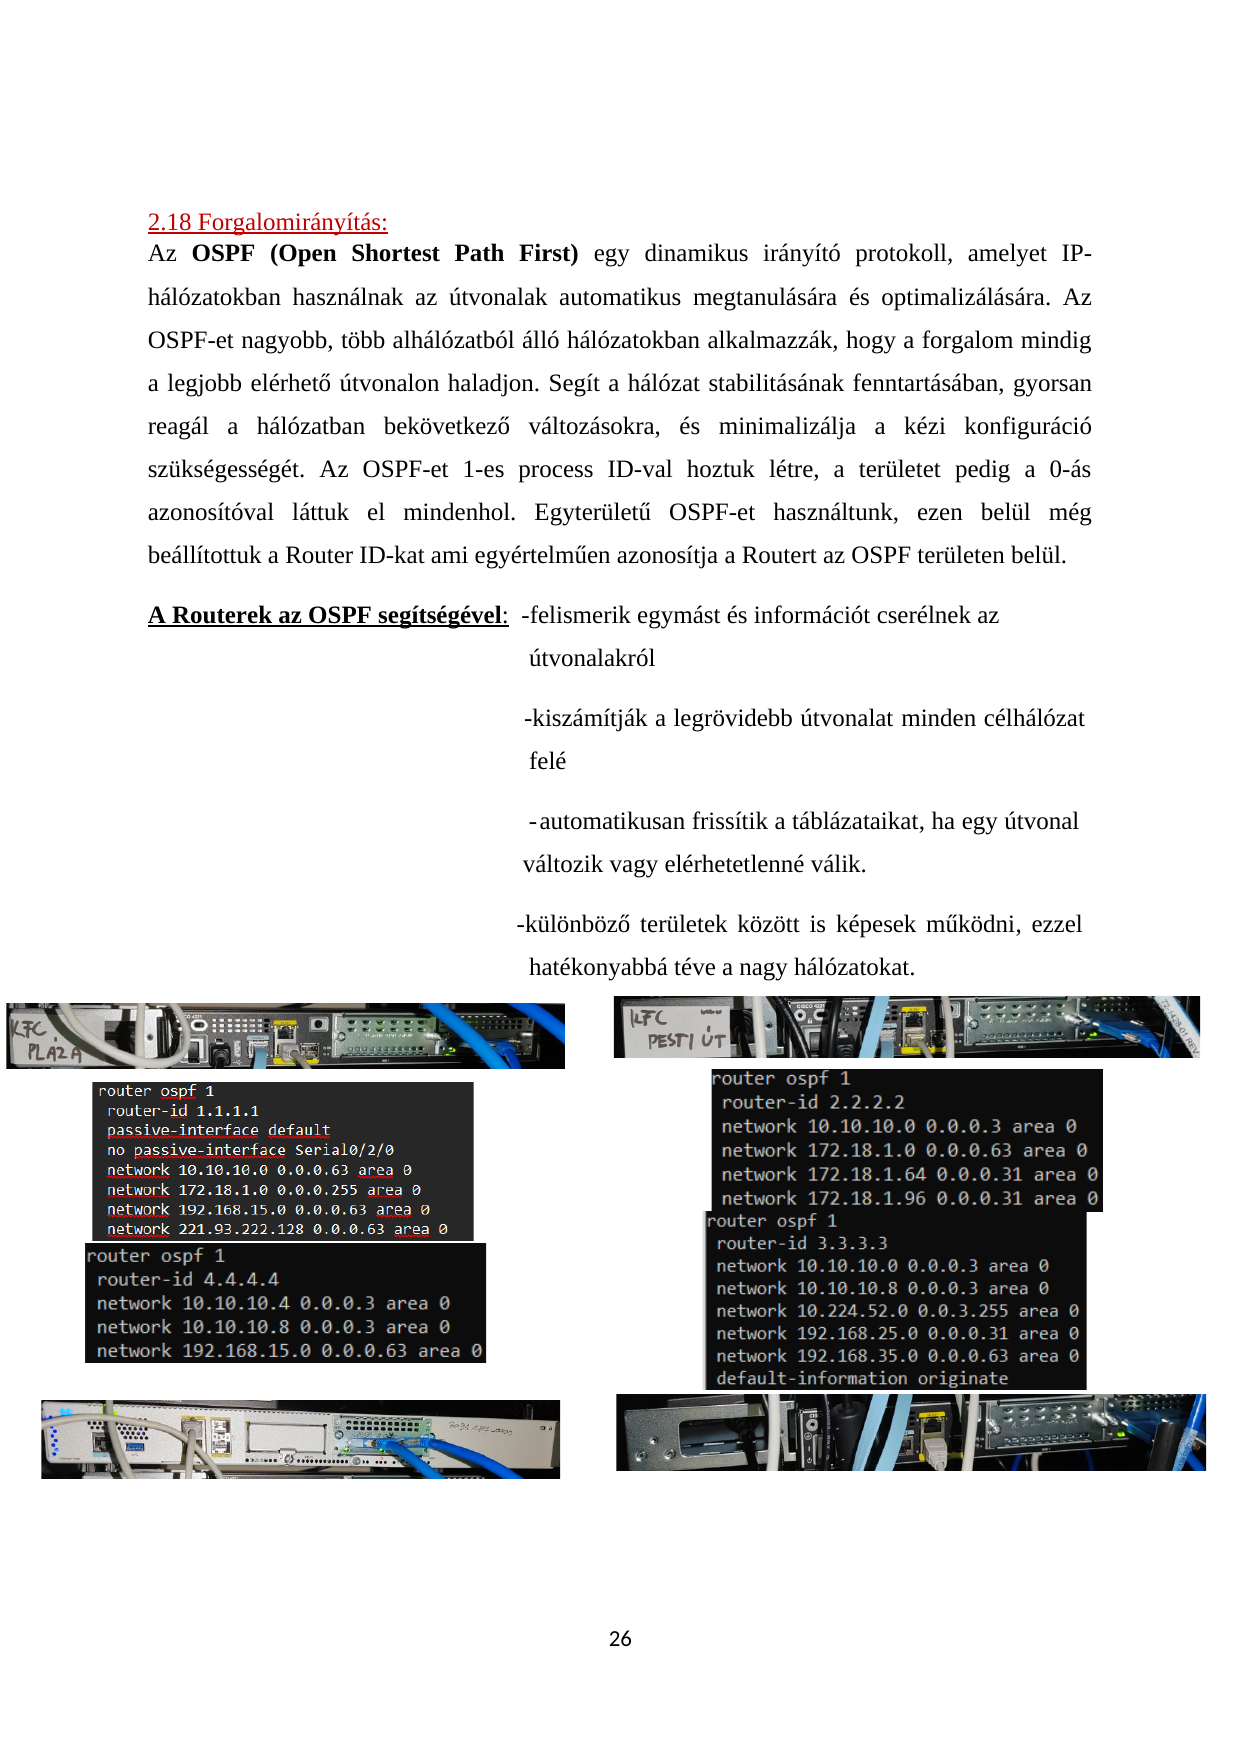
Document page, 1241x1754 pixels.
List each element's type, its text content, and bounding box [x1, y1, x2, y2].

text -automatikusan frissítik a táblázataikat, ha egy útvonal változik vagy elérhetetlenné válik. [148, 806, 1093, 878]
picture [616, 1394, 1207, 1471]
text -kiszámítják a legrövidebb útvonalat minden célhálózat felé [148, 703, 1093, 775]
picture [41, 1400, 561, 1479]
picture [92, 1082, 474, 1241]
text -különböző területek között is képesek működni, ezzel hatékonyabbá téve a nagy hálózatokat. [148, 909, 1093, 981]
text A Routerek az OSPF segítségével: -felismerik egymást és információt cserélnek az útvonalakról [148, 600, 1093, 672]
picture [613, 996, 1200, 1058]
subtitle 2.18 Forgalomirányítás: [148, 207, 1093, 236]
text Az OSPF (Open Shortest Path First) egy dinamikus irányító protokoll, amelyet IP-hálózatokban használnak az útvonalak automatikus megtanulására és optimalizálására. Az OSPF-et nagyobb, több alhálózatból álló hálózatokban alkalmazzák, hogy a forgalom mindig a legjobb elérhető útvonalon haladjon. Segít a hálózat stabilitásának fenntartásában, gyorsan reagál a hálózatban bekövetkező változásokra, és minimalizálja a kézi konfiguráció szükségességét. Az OSPF-et 1-es process ID-val hoztuk létre, a területet pedig a 0-ás azonosítóval láttuk el mindenhol. Egyterületű OSPF-et használtunk, ezen belül még beállítottuk a Router ID-kat ami egyértelműen azonosítja a Routert az OSPF területen belül. [148, 238, 1093, 569]
picture [6, 1003, 565, 1069]
picture [85, 1243, 487, 1363]
picture [702, 1069, 1103, 1390]
